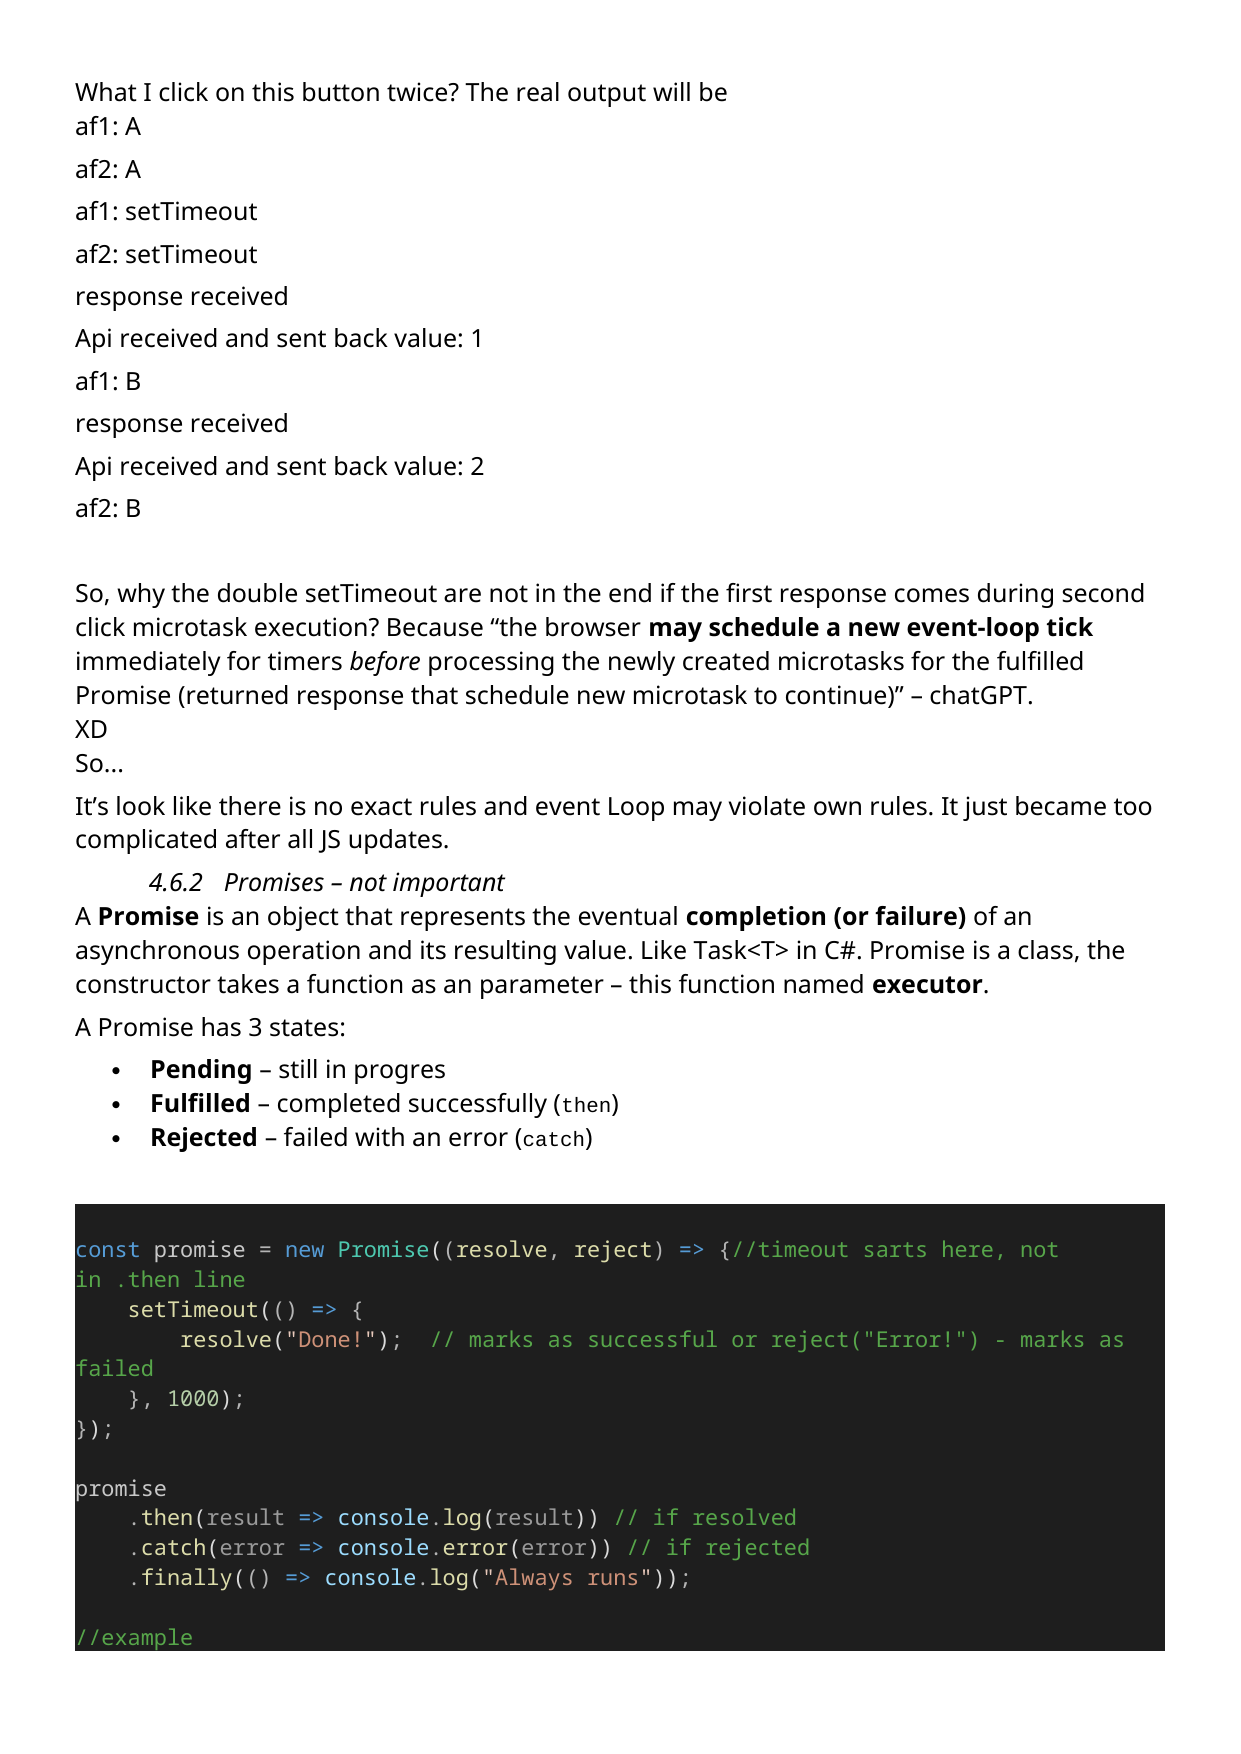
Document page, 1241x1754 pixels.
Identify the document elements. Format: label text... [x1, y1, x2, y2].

text response received [75, 279, 1165, 313]
text //example [75, 1622, 1165, 1651]
text af2: B [75, 491, 1165, 525]
text response received [75, 406, 1165, 440]
text promise [75, 1473, 1165, 1502]
text }); [75, 1413, 1165, 1443]
text af2: A [75, 151, 1165, 186]
text setTimeout(() => { [75, 1294, 1165, 1324]
list Fulfilled – completed successfully (then) [112, 1086, 1165, 1120]
text const promise = new Promise((resolve, reject) => {//timeout sarts here, not in .then line [75, 1234, 1165, 1294]
list Rejected – failed with an error (catch) [112, 1120, 1165, 1154]
text }, 1000); [75, 1383, 1165, 1413]
text af1: B [75, 363, 1165, 397]
text Api received and sent back value: 1 [75, 321, 1165, 355]
list Pending – still in progres [112, 1052, 1165, 1086]
text .then(result => console.log(result)) // if resolved [75, 1502, 1165, 1532]
text .catch(error => console.error(error)) // if rejected [75, 1532, 1165, 1562]
subtitle Promises – not important [149, 864, 1165, 899]
text .finally(() => console.log("Always runs")); [75, 1562, 1165, 1592]
text Api received and sent back value: 2 [75, 448, 1165, 482]
text resolve("Done!"); // marks as successful or reject("Error!") - marks as failed [75, 1324, 1165, 1383]
text A Promise is an object that represents the eventual completion (or failure) of an asynchronous operation and its resulting value. Like Task<T> in C#. Promise is a class, the constructor takes a function as an parameter – this function named executor. [75, 899, 1165, 1001]
text af2: setTimeout [75, 236, 1165, 270]
text So, why the double setTimeout are not in the end if the first response comes during second click microtask execution? Because “the browser may schedule a new event-loop tick immediately for timers before processing the newly created microtasks for the fulfilled Promise (returned response that schedule new microtask to continue)” – chatGPT. XD So... [75, 575, 1165, 780]
text af1: setTimeout [75, 194, 1165, 228]
text It’s look like there is no exact rules and event Loop may violate own rules. It just became too complicated after all JS updates. [75, 788, 1165, 856]
text What I click on this button twice? The real output will be af1: A [75, 75, 1165, 143]
text A Promise has 3 states: [75, 1009, 1165, 1043]
